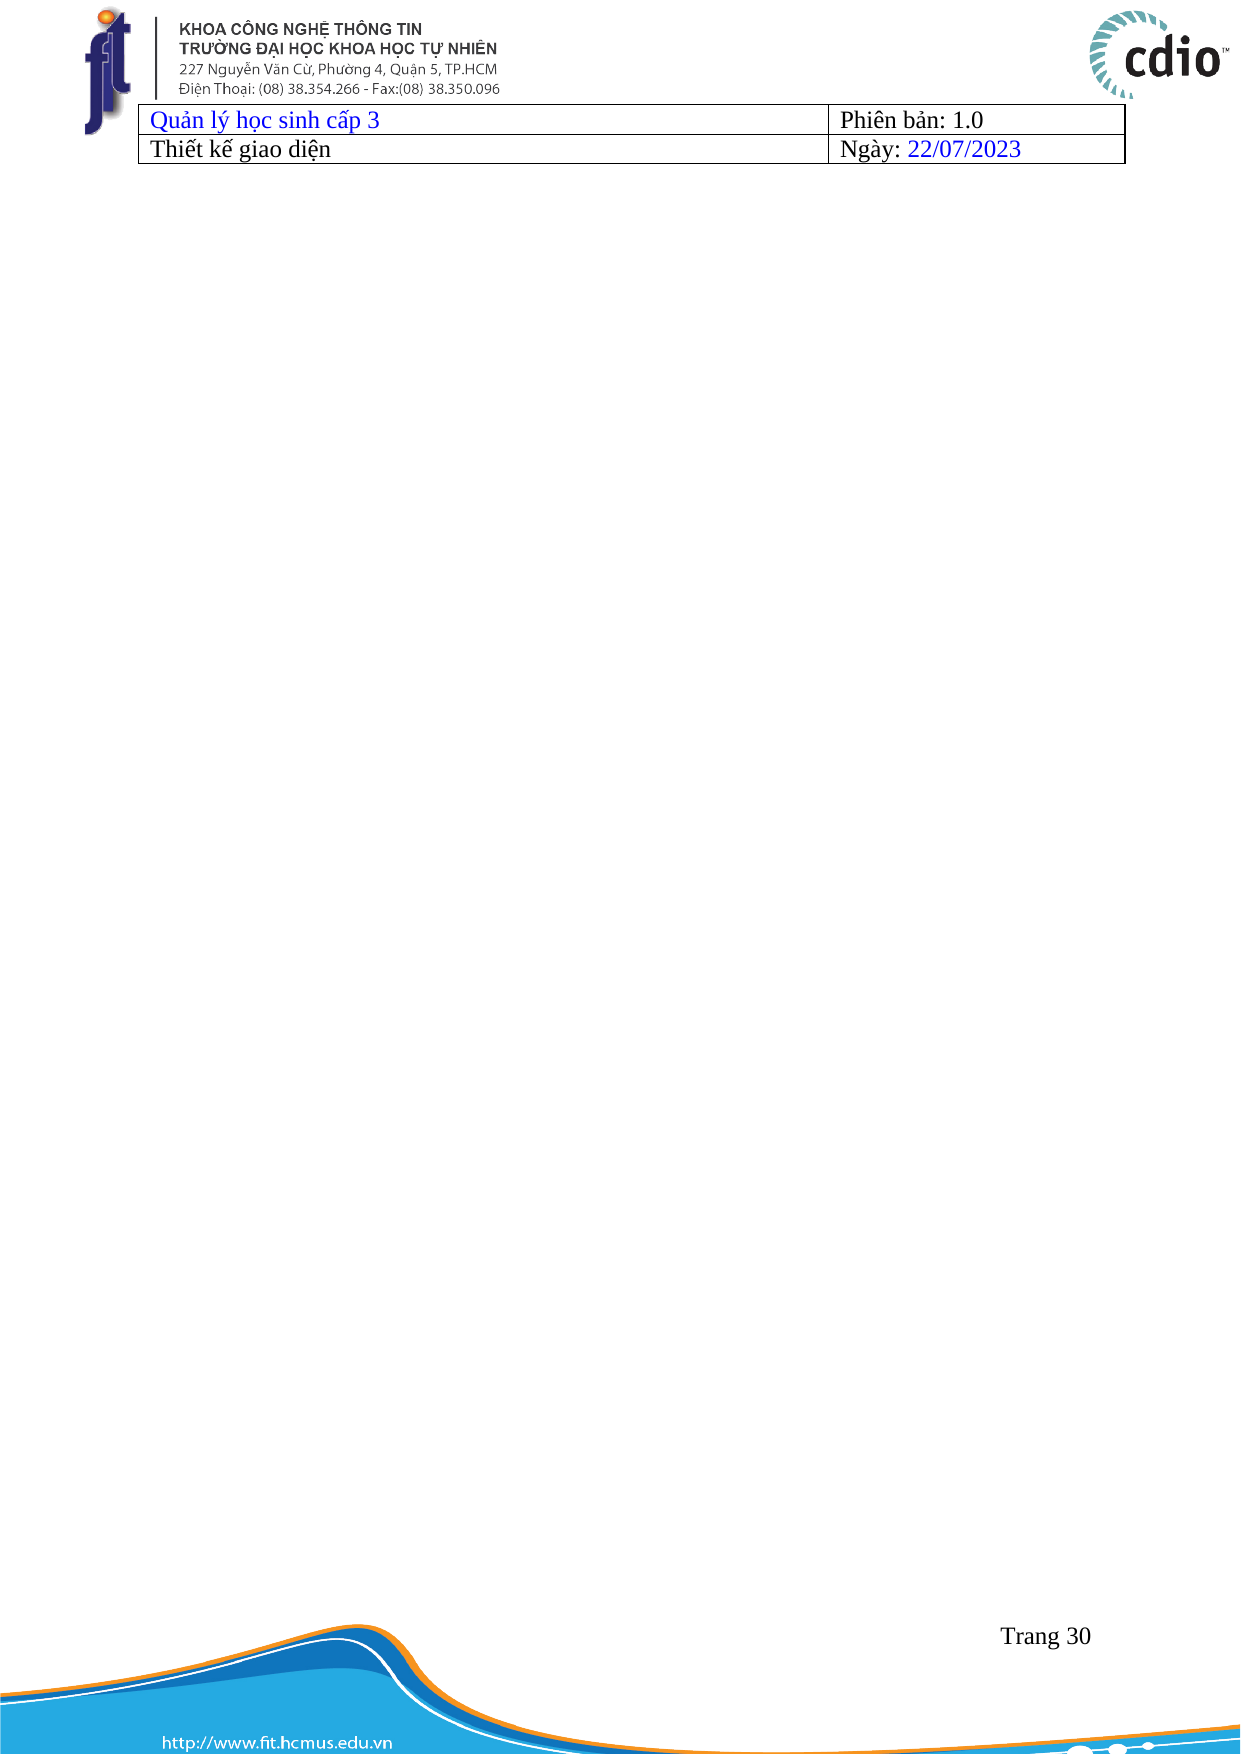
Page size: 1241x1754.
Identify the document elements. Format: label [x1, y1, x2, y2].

picture [61, 0, 1241, 159]
picture [829, 135, 1124, 159]
picture [139, 105, 828, 134]
picture [139, 135, 828, 159]
picture [829, 105, 1124, 134]
picture [0, 1621, 1241, 1754]
